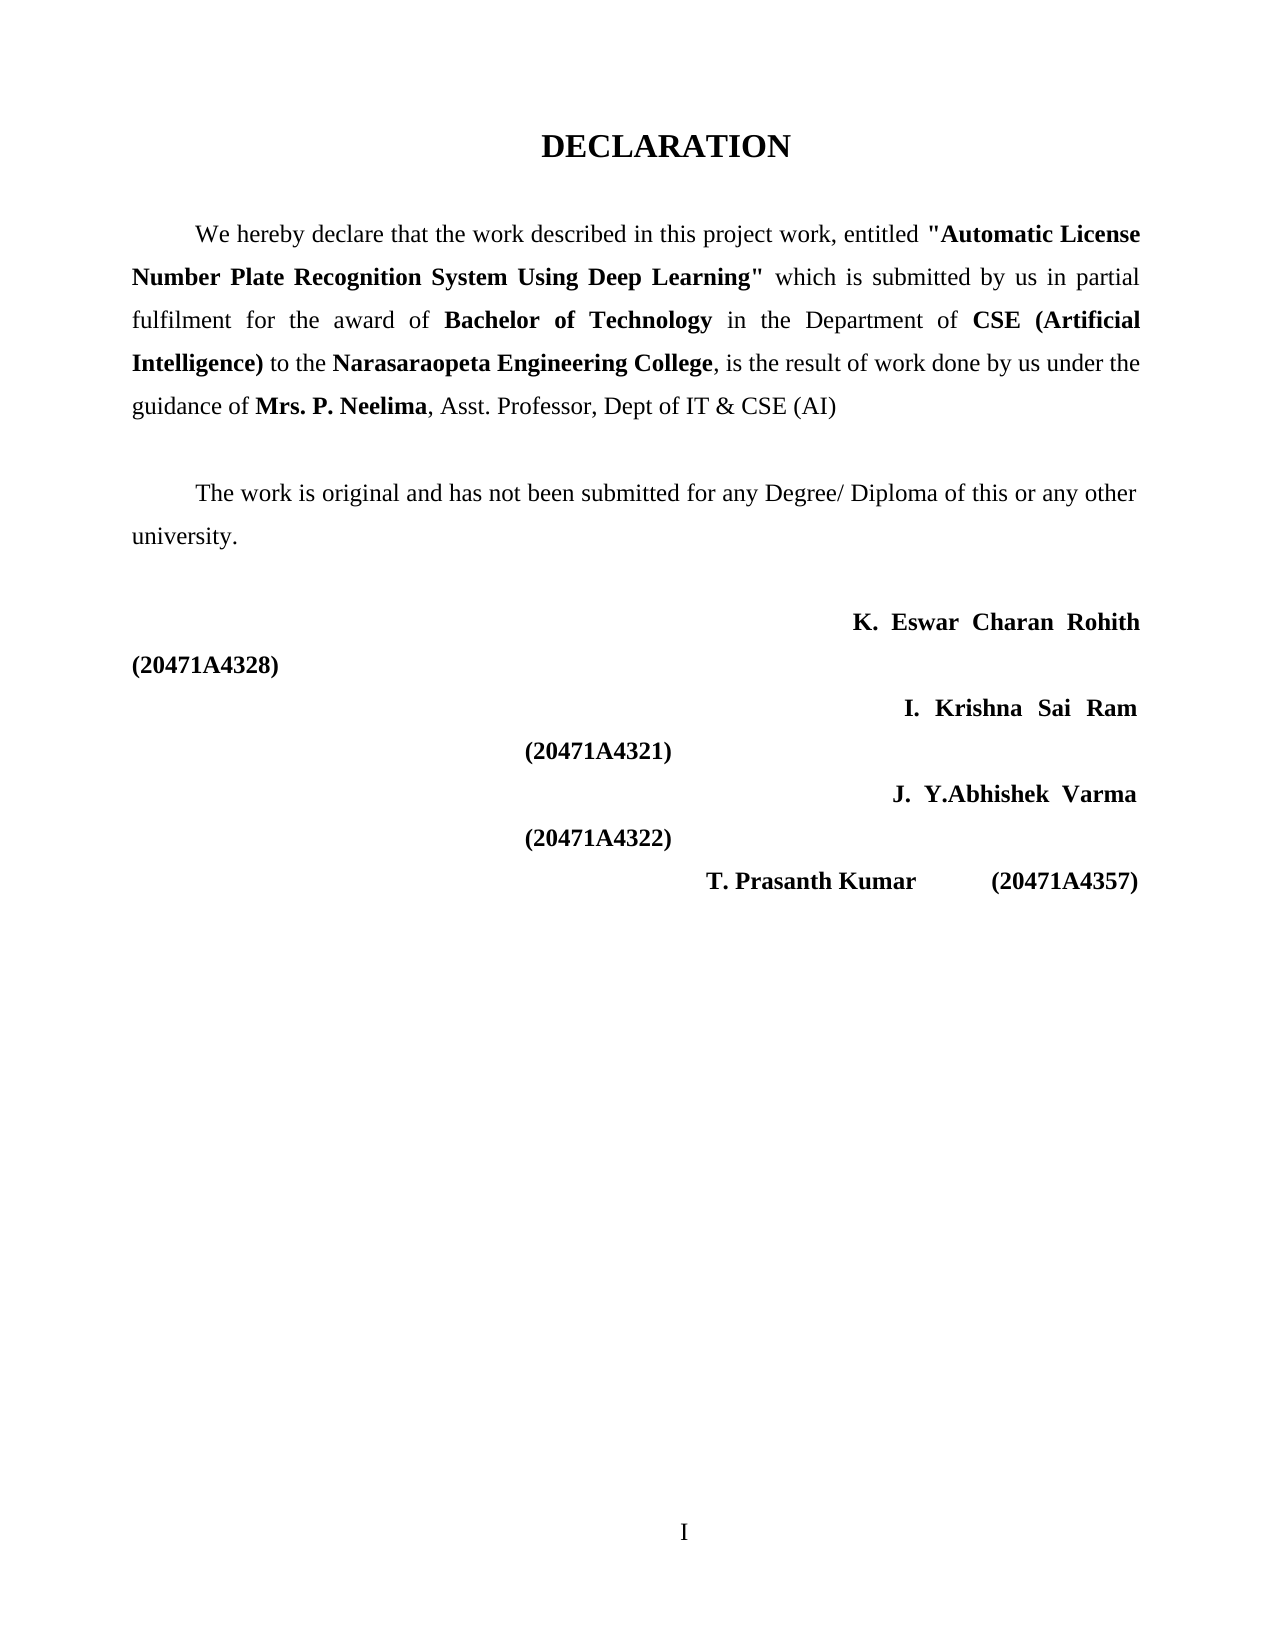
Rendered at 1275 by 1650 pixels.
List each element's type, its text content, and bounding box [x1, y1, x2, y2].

text T. Prasanth Kumar (20471A4357) [495, 866, 1141, 894]
text J. Y.Abhishek Varma (20471A4322) [495, 779, 1141, 851]
text The work is original and has not been submitted for any Degree/ Diploma of this or any other university. [102, 478, 1141, 549]
text K. Eswar Charan Rohith (20471A4328) [102, 607, 1141, 679]
text DECLARATION [90, 126, 1067, 164]
text I. Krishna Sai Ram (20471A4321) [495, 693, 1141, 765]
text We hereby declare that the work described in this project work, entitled "Automatic License Number Plate Recognition System Using Deep Learning" which is submitted by us in partial fulfilment for the award of Bachelor of Technology in the Department of CSE (Artificial Intelligence) to the Narasaraopeta Engineering College, is the result of work done by us under the guidance of Mrs. P. Neelima, Asst. Professor, Dept of IT & CSE (AI) [102, 219, 1141, 420]
